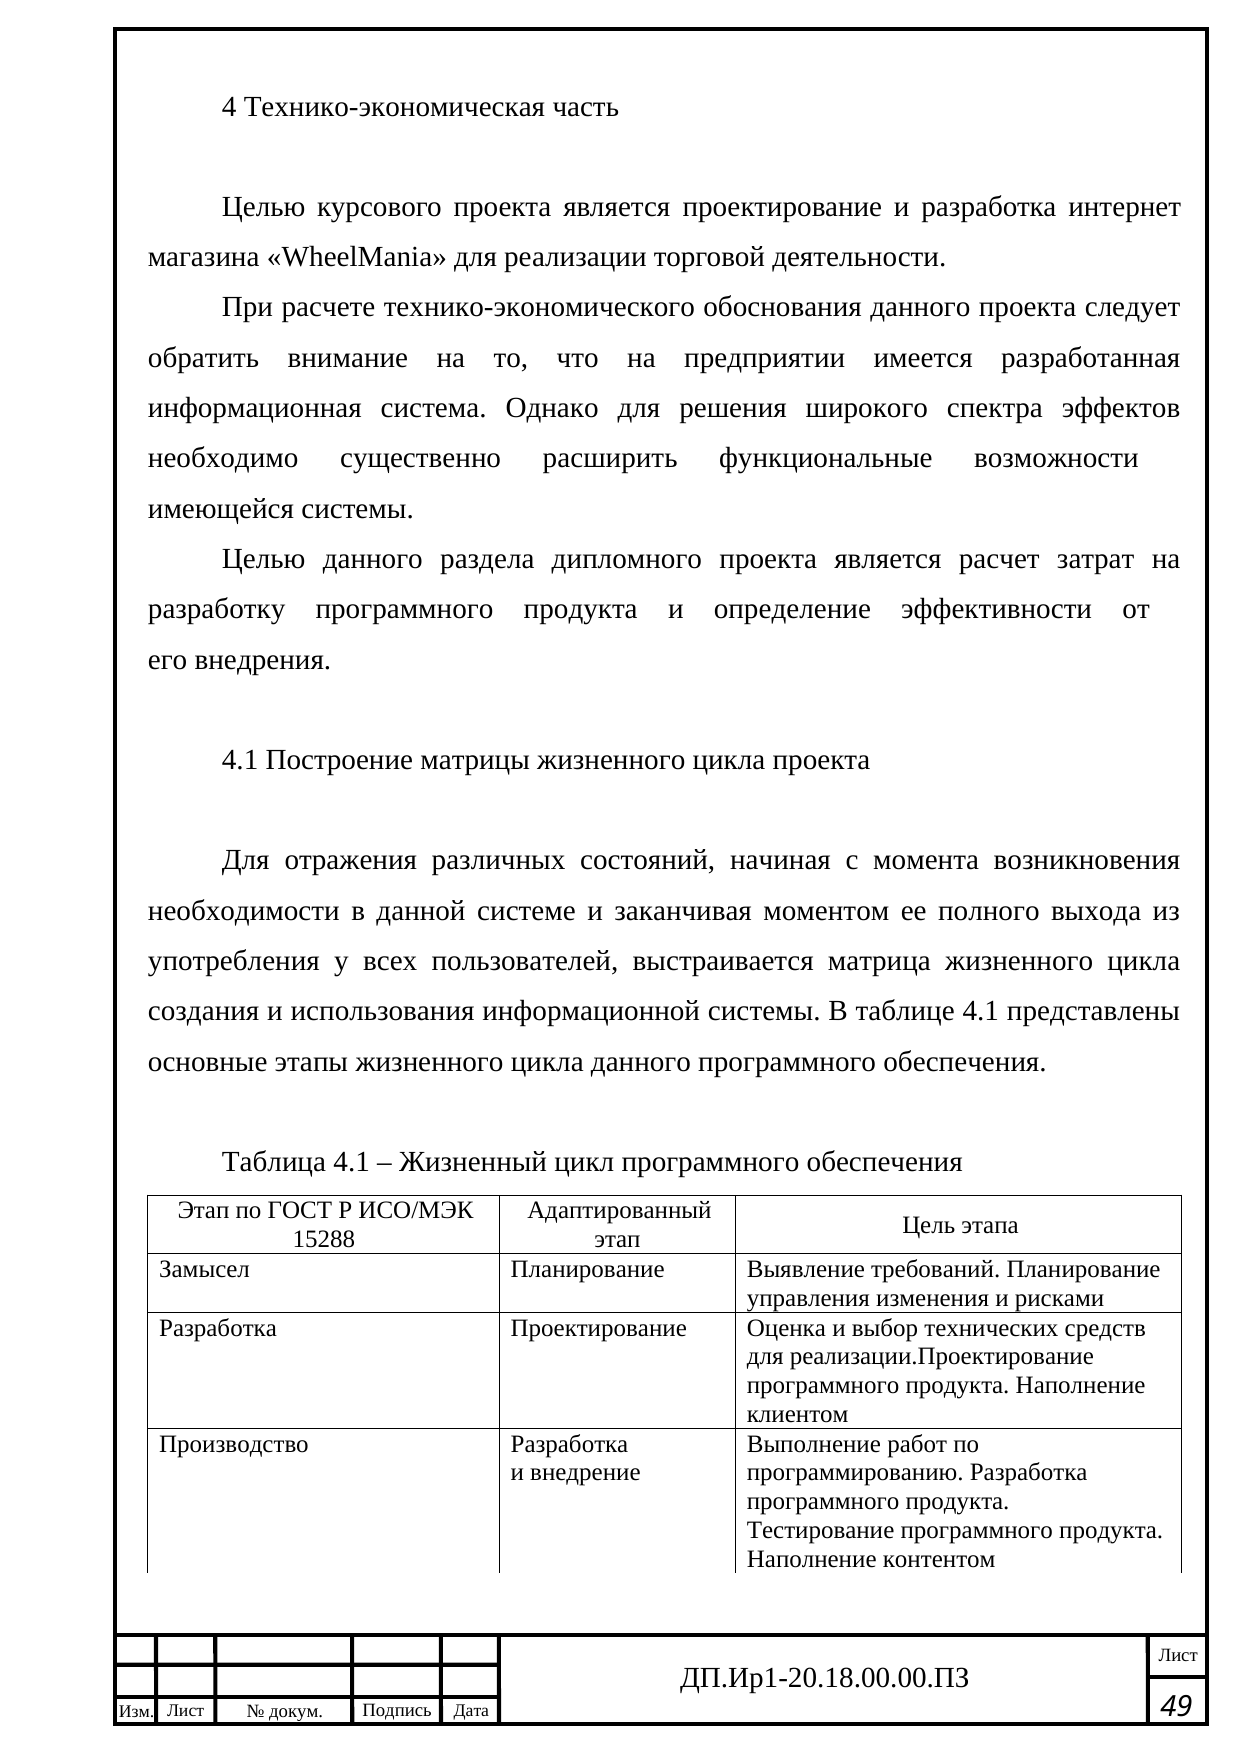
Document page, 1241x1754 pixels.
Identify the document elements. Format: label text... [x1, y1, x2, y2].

table_cell Проектирование [500, 1313, 735, 1428]
text При расчете технико-экономического обоснования данного проекта следует обратить внимание на то, что на предприятии имеется разработанная информационная система. Однако для решения широкого спектра эффектов необходимо существенно расширить функциональные возможности имеющейся системы. [148, 289, 1181, 524]
table_cell Планирование [500, 1254, 735, 1312]
table_cell Замысел [148, 1254, 499, 1312]
text 4 Технико-экономическая часть [148, 89, 1181, 122]
table_header Этап по ГОСТ Р ИСО/МЭК 15288 [148, 1196, 499, 1253]
text Целью курсового проекта является проектирование и разработка интернет магазина «WheelMania» для реализации торговой деятельности. [148, 189, 1181, 273]
table_cell Разработка [148, 1313, 499, 1428]
table_cell Выполнение работ по программированию. Разработка программного продукта. Тестирование программного продукта. Наполнение контентом [736, 1429, 1181, 1572]
text Целью данного раздела дипломного проекта является расчет затрат на разработку программного продукта и определение эффективности от его внедрения. [148, 541, 1181, 675]
subtitle 4.1 Построение матрицы жизненного цикла проекта [148, 742, 1181, 776]
table_header Адаптированный этап [500, 1196, 735, 1253]
table_cell Разработка и внедрение [500, 1429, 735, 1572]
text Для отражения различных состояний, начиная с момента возникновения необходимости в данной системе и заканчивая моментом ее полного выхода из употребления у всех пользователей, выстраивается матрица жизненного цикла создания и использования информационной системы. В таблице 4.1 представлены основные этапы жизненного цикла данного программного обеспечения. [148, 842, 1181, 1077]
table_cell Производство [148, 1429, 499, 1572]
table_header Цель этапа [736, 1196, 1181, 1253]
table_cell Оценка и выбор технических средств для реализации.Проектирование программного продукта. Наполнение клиентом [736, 1313, 1181, 1428]
table_cell Выявление требований. Планирование управления изменения и рисками [736, 1254, 1181, 1312]
text Таблица 4.1 – Жизненный цикл программного обеспечения [148, 1144, 1181, 1178]
